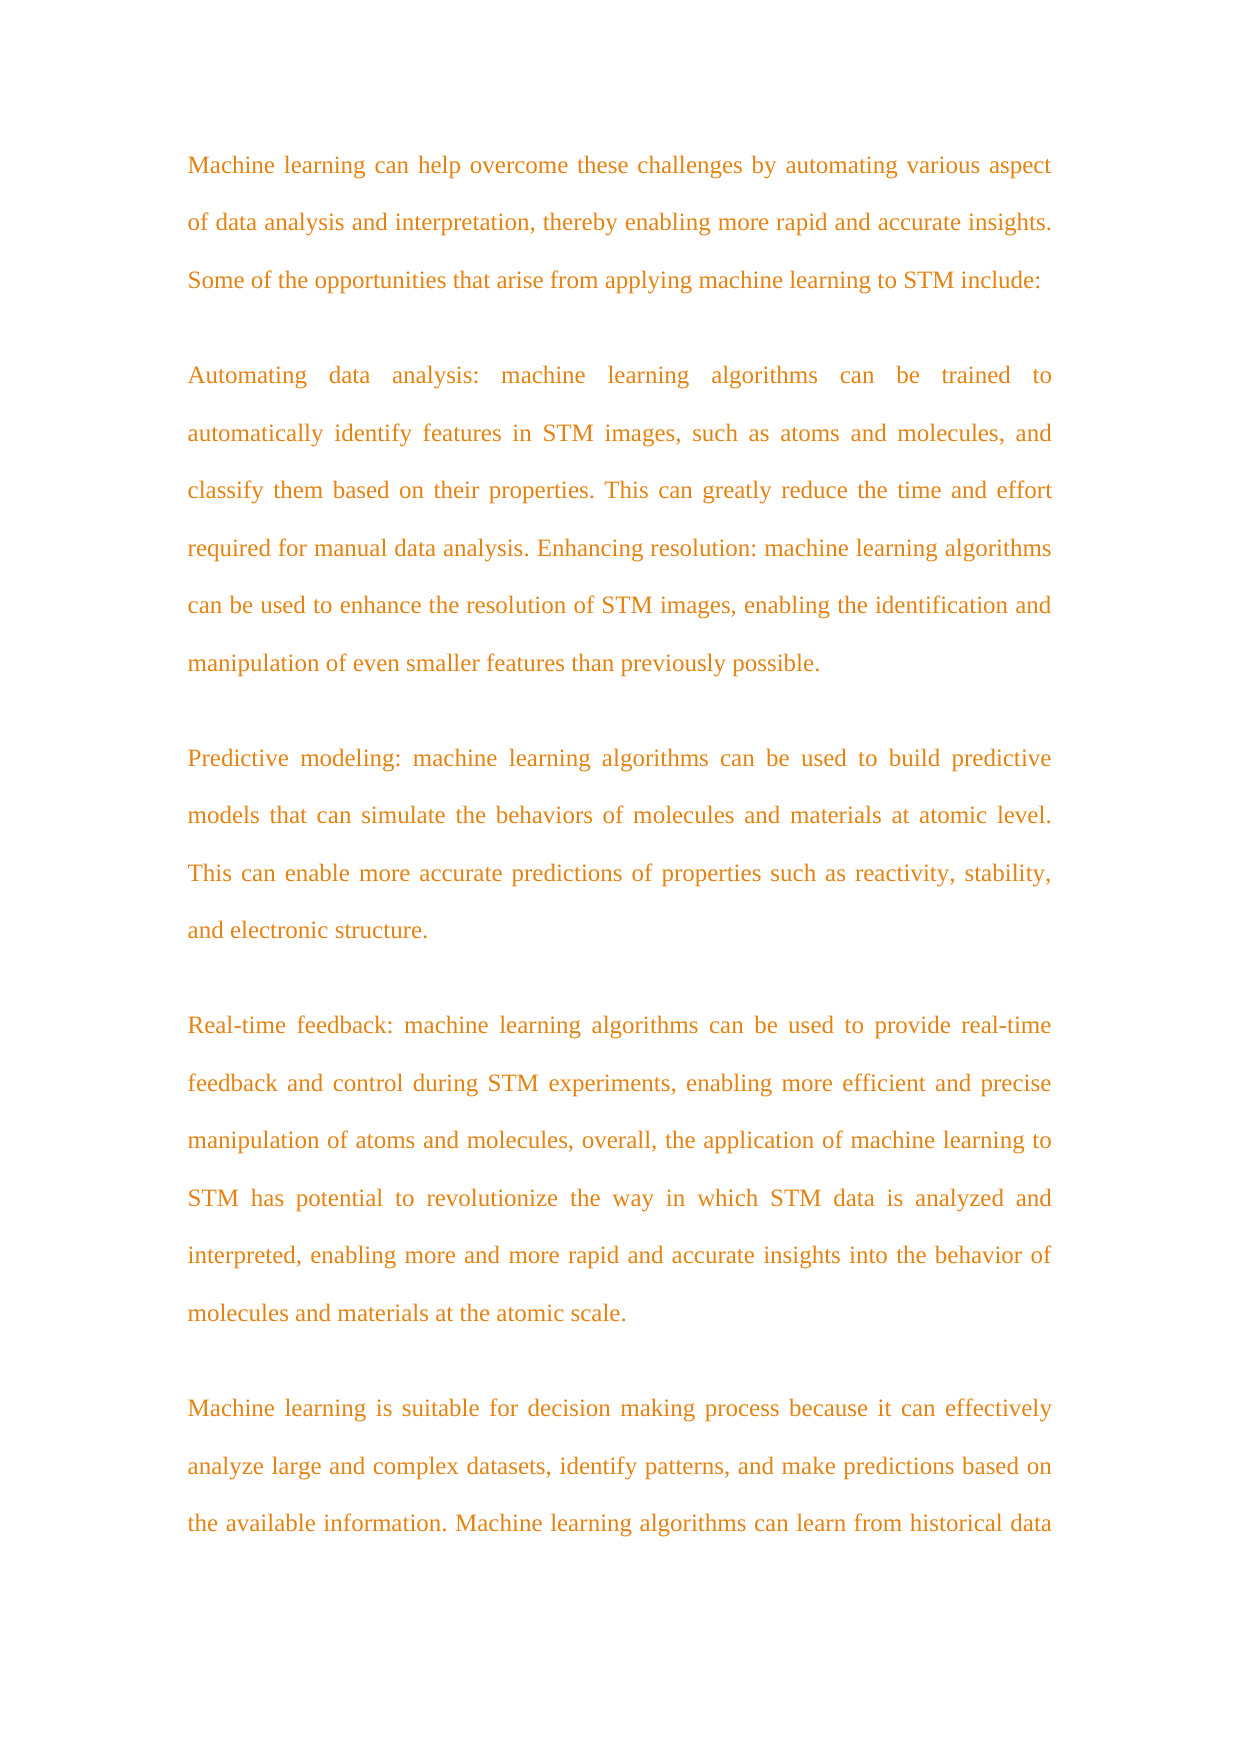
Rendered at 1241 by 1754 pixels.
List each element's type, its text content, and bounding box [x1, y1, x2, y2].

text Machine learning can help overcome these challenges by automating various aspect of data analysis and interpretation, thereby enabling more rapid and accurate insights. Some of the opportunities that arise from applying machine learning to STM include: [187, 150, 1053, 294]
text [187, 1393, 1053, 1537]
text Predictive modeling: machine learning algorithms can be used to build predictive models that can simulate the behaviors of molecules and materials at atomic level. This can enable more accurate predictions of properties such as reactivity, stability, and electronic structure. [187, 743, 1053, 944]
text Automating data analysis: machine learning algorithms can be trained to automatically identify features in STM images, such as atoms and molecules, and classify them based on their properties. This can greatly reduce the time and effort required for manual data analysis. Enhancing resolution: machine learning algorithms can be used to enhance the resolution of STM images, enabling the identification and manipulation of even smaller features than previously possible. [187, 360, 1053, 676]
text Real-time feedback: machine learning algorithms can be used to provide real-time feedback and control during STM experiments, enabling more efficient and precise manipulation of atoms and molecules, overall, the application of machine learning to STM has potential to revolutionize the way in which STM data is analyzed and interpreted, enabling more and more rapid and accurate insights into the behavior of molecules and materials at the atomic scale. [187, 1011, 1053, 1327]
